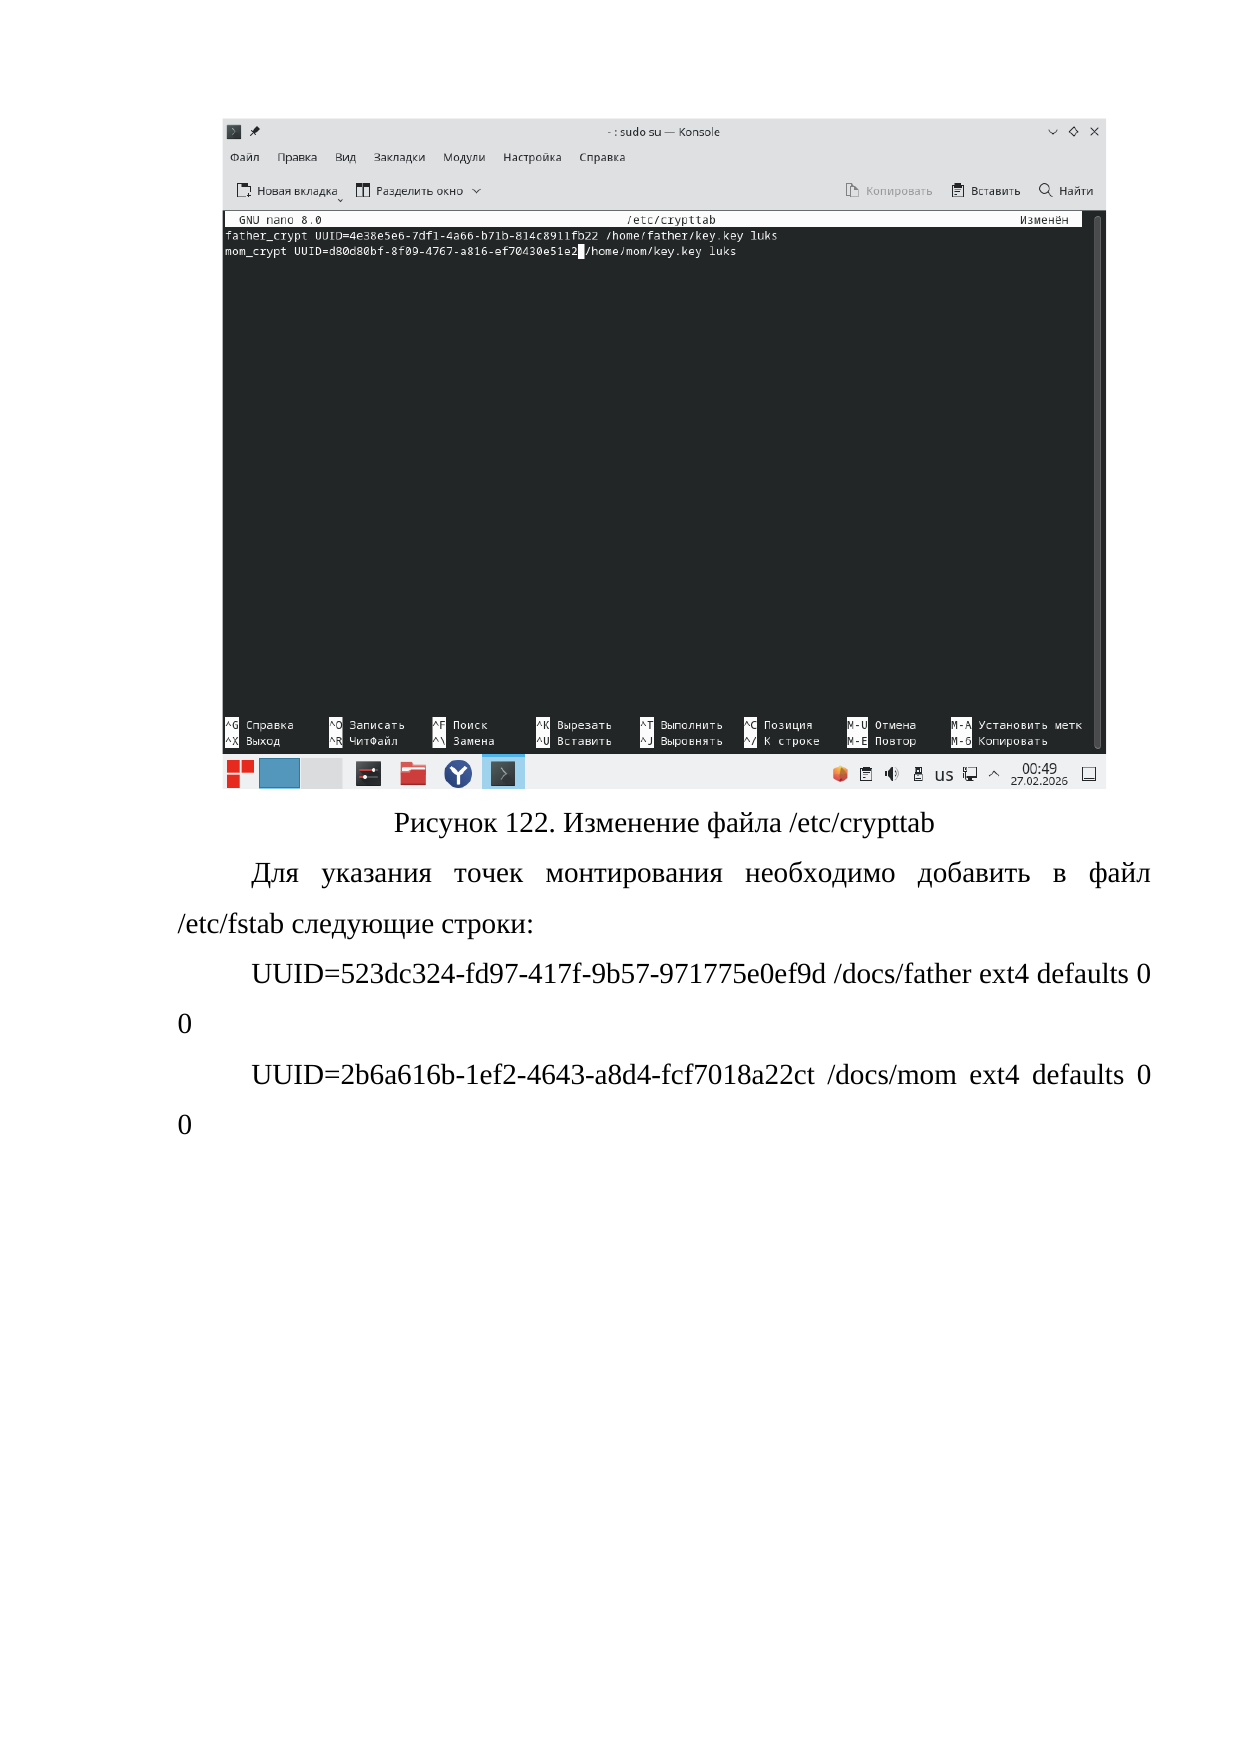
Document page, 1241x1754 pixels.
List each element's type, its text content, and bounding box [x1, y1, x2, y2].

picture [222, 118, 1107, 789]
text Рисунок 122. Изменение файла /etc/crypttab [177, 805, 1152, 839]
text UUID=523dc324-fd97-417f-9b57-971775e0ef9d /docs/father ext4 defaults 0 0 [177, 956, 1152, 1040]
text Для указания точек монтирования необходимо добавить в файл /etc/fstab следующие строки: [177, 856, 1152, 939]
text UUID=2b6a616b-1ef2-4643-a8d4-fcf7018a22ct /docs/mom ext4 defaults 0 0 [177, 1057, 1152, 1141]
